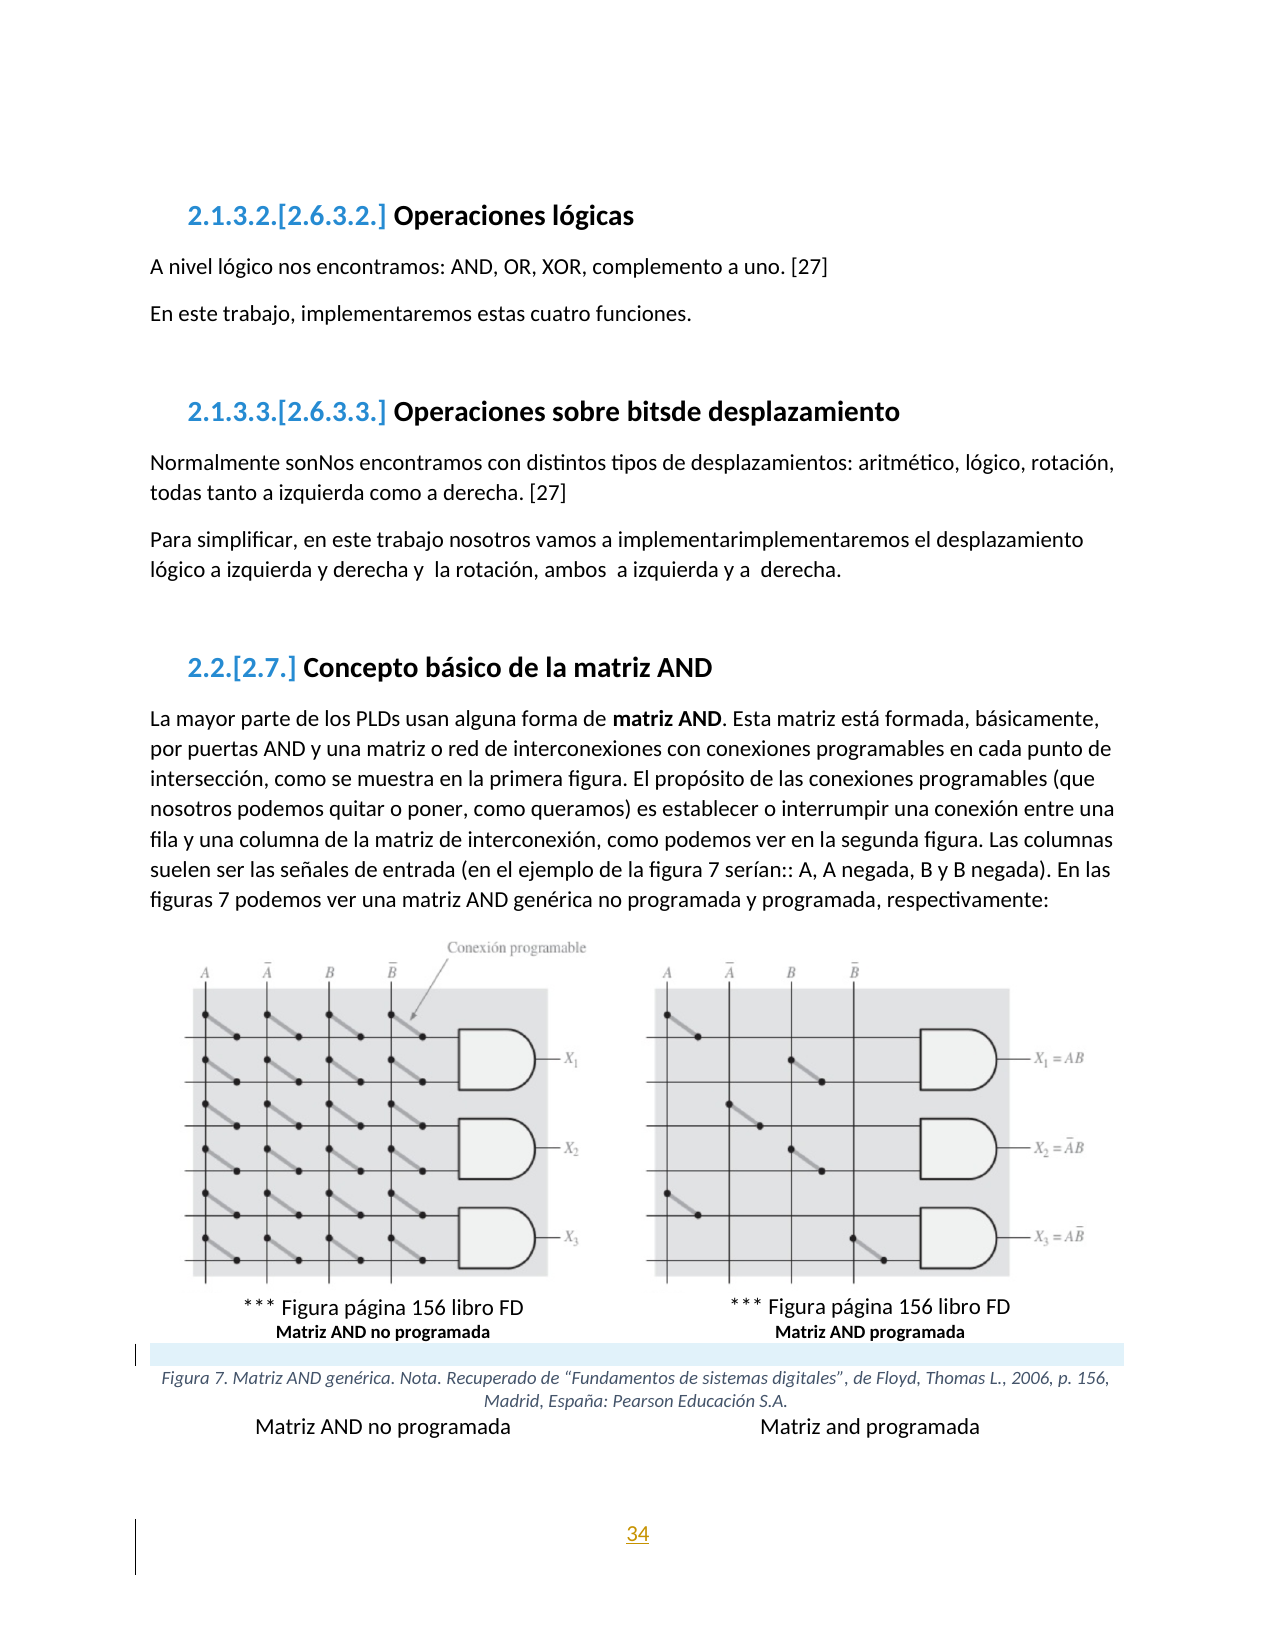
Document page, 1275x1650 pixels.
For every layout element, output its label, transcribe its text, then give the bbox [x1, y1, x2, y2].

list Concepto básico de la matriz AND [187, 649, 1125, 684]
text En este trabajo, implementaremos estas cuatro funciones. [150, 299, 1125, 327]
table_cell [150, 1321, 616, 1343]
text distintos tipos de desplazamientos: aritmético, lógico, rotación, todas tanto a izquierda como a derecha. [27] [150, 448, 1125, 506]
table_cell [150, 1412, 616, 1440]
text La mayor parte de los PLDs usan alguna forma de matriz AND. Esta matriz está formada, básicamente, por puertas AND y una matriz o red de interconexiones con conexiones programables en cada punto de intersección, como se muestra en la primera figura. El propósito de las conexiones programables (que nosotros podemos quitar o poner, como queramos) es establecer o interrumpir una conexión entre una fila y una columna de la matriz de interconexión, como podemos ver en la segunda figura. Las columnas suelen ser las señales de entrada (en el ejemplo de la figura A, A negada, B y B negada). [150, 704, 1125, 913]
picture [165, 932, 601, 1293]
list Operaciones [187, 393, 1125, 428]
table_cell [150, 1366, 1124, 1412]
table_header [150, 932, 616, 1321]
text Para simplificar, en este trabajo desplazamiento yrotacióna izquierda yderecha. [150, 525, 1125, 583]
table_cell [616, 1321, 1124, 1343]
text A nivel lógico nos encontramos: AND, OR, XOR, complemento a uno. [27] [150, 252, 1125, 280]
list Operaciones lógicas [187, 197, 1125, 232]
table_cell [616, 1412, 1124, 1440]
table_header [616, 932, 1124, 1321]
picture [631, 932, 1109, 1293]
